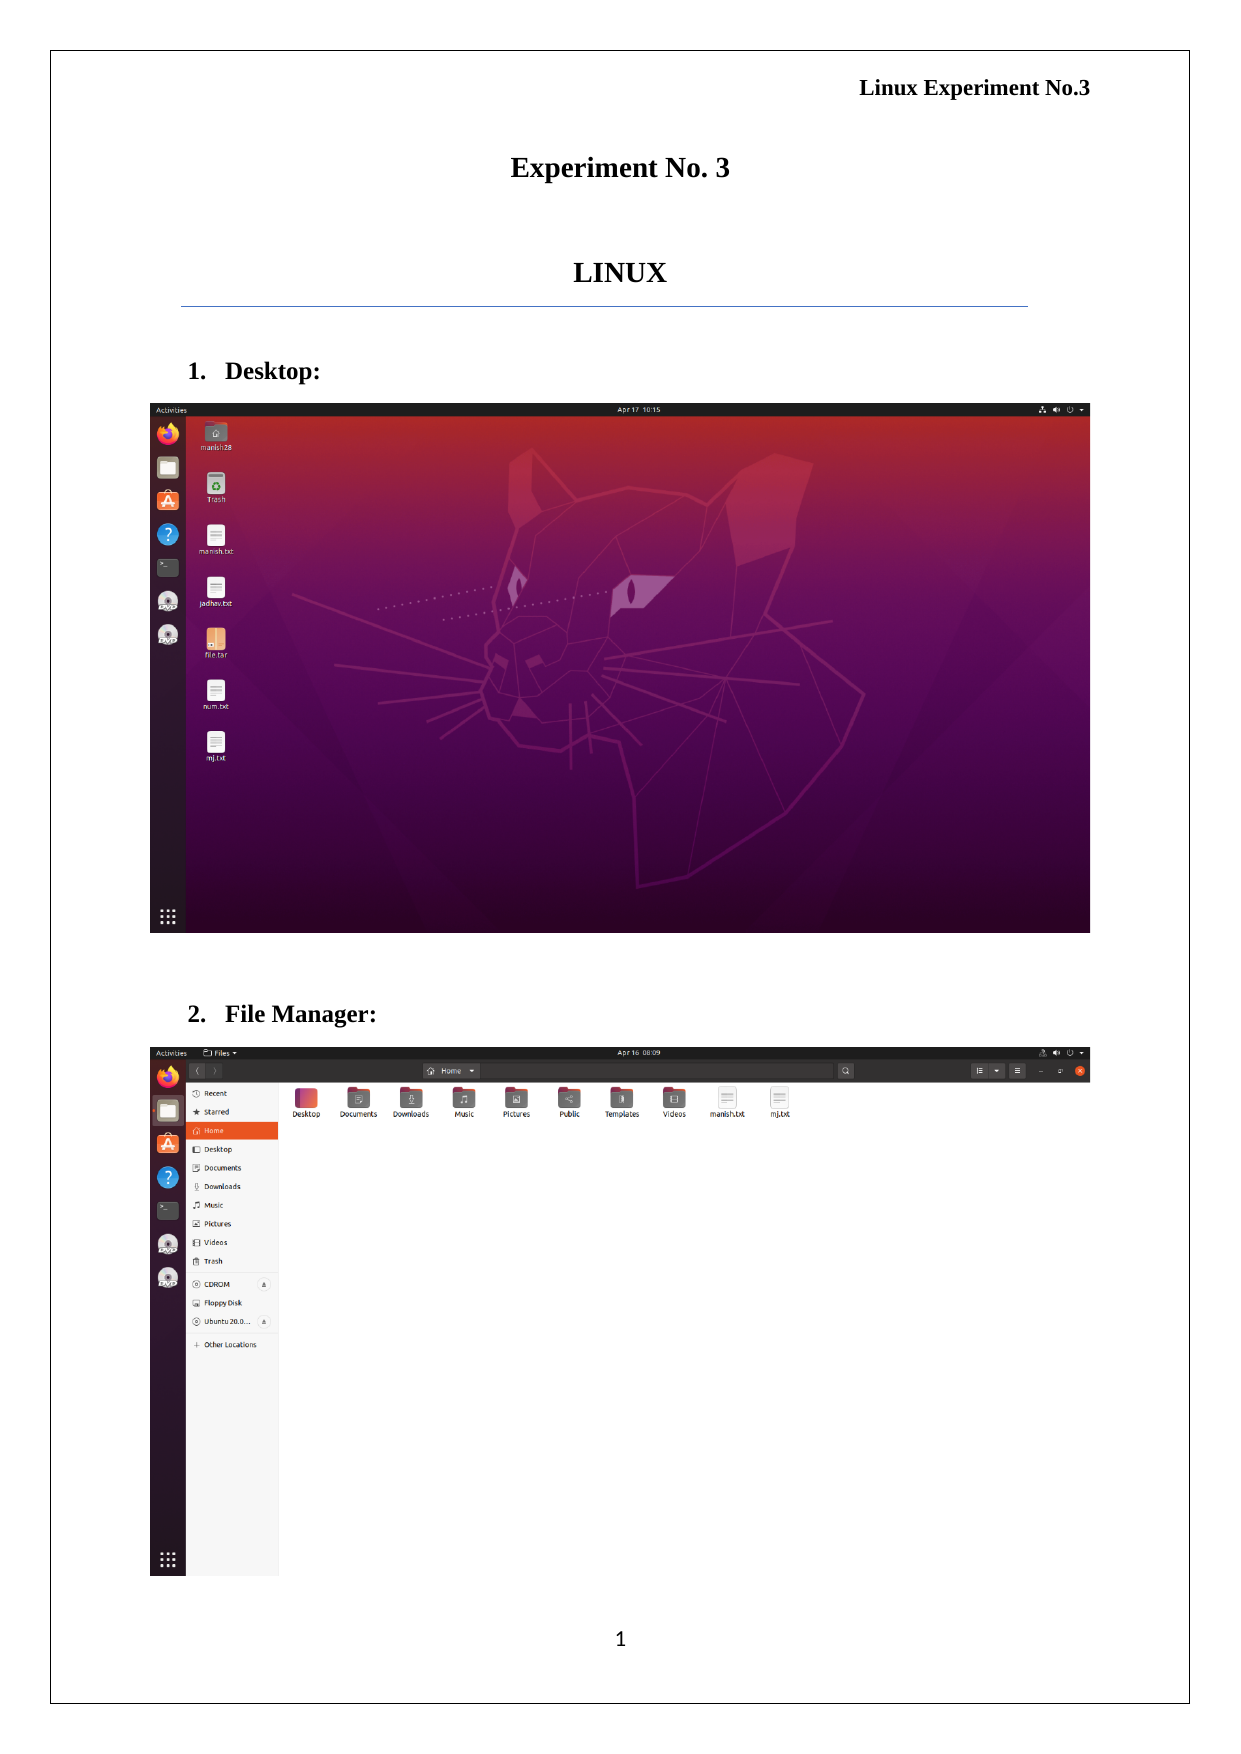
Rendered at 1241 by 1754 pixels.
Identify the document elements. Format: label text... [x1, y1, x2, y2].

picture [150, 1047, 1091, 1576]
list File Manager: [187, 999, 1090, 1028]
text LINUX [150, 256, 1090, 289]
list Desktop: [187, 356, 1090, 385]
text Experiment No. 3 [150, 150, 1090, 183]
picture [150, 403, 1091, 933]
